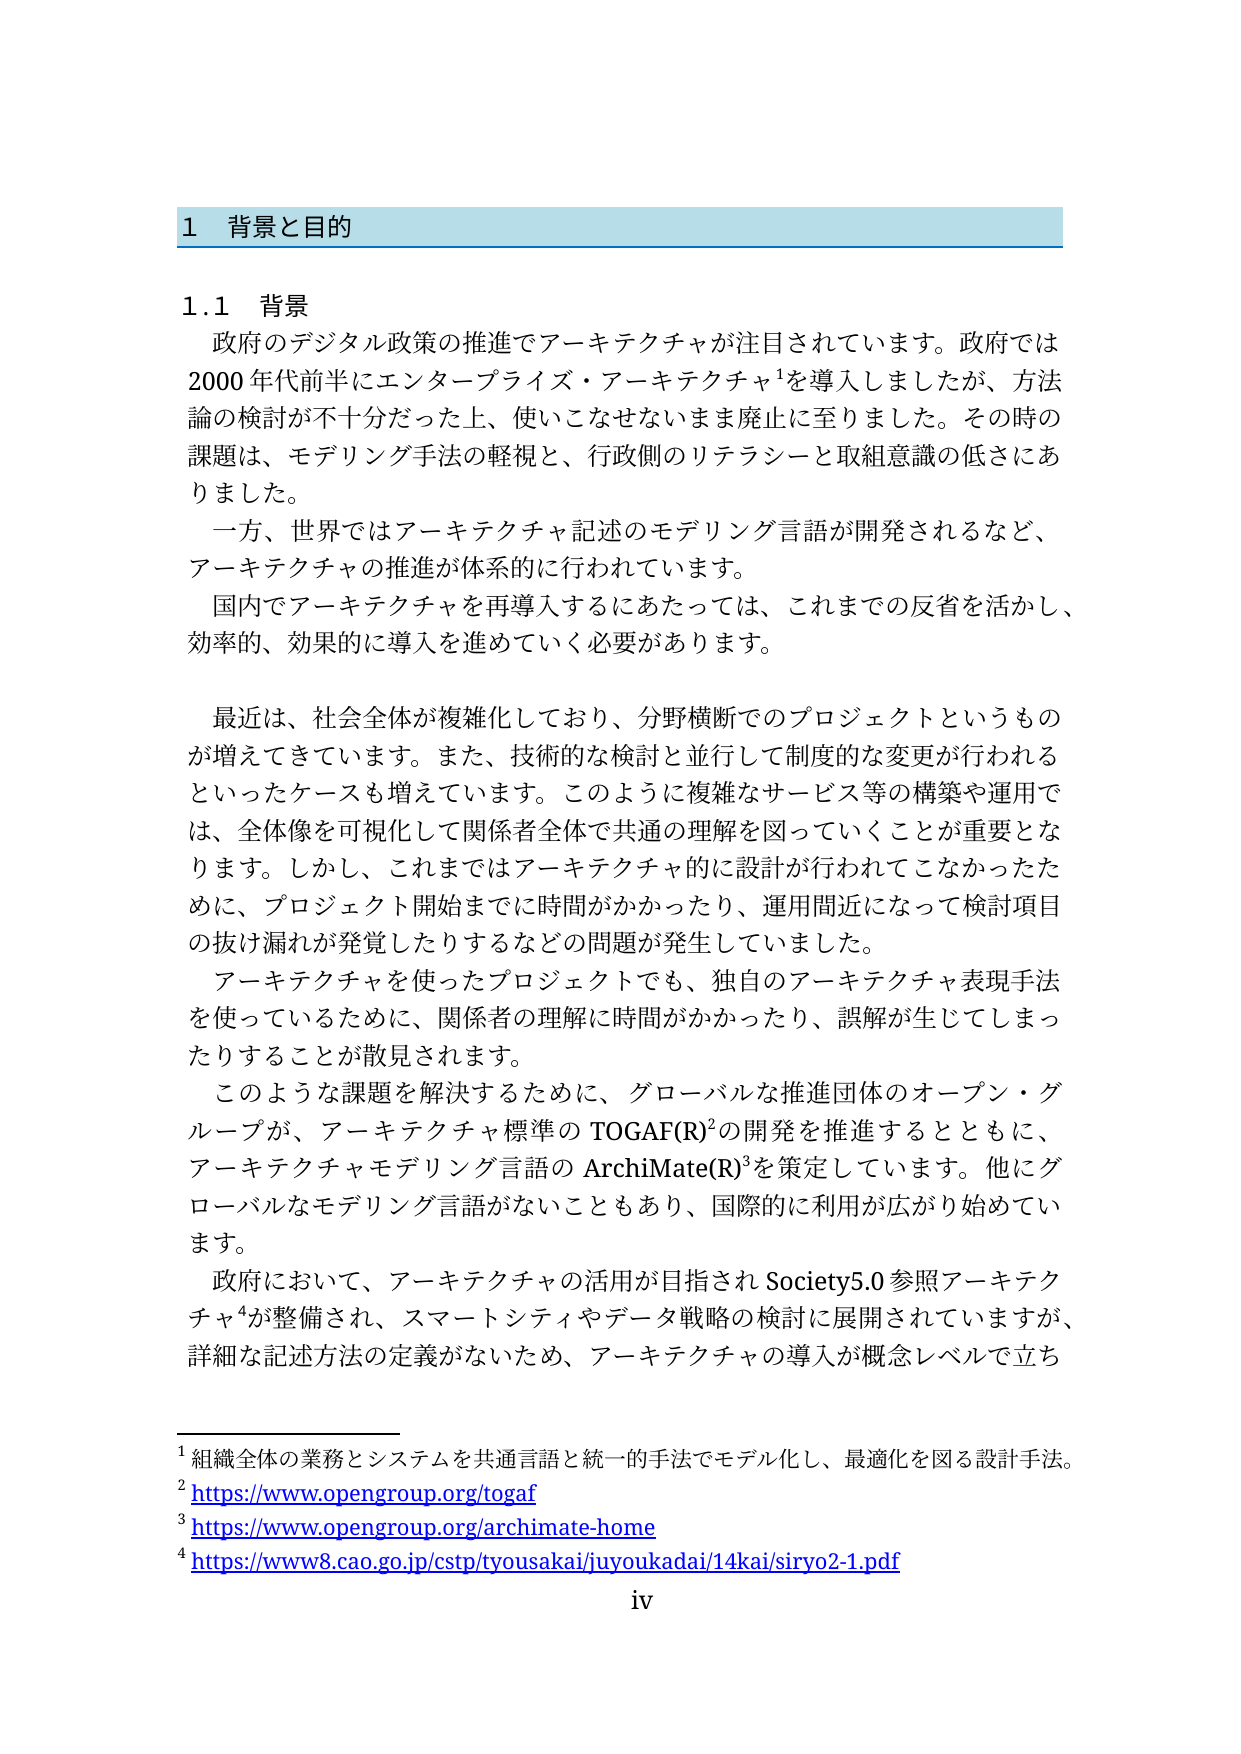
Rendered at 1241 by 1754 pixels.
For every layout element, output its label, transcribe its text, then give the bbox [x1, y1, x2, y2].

subtitle 背景 [177, 286, 1063, 323]
text 一方、世界ではアーキテクチャ記述のモデリング言語が開発されるなど、アーキテクチャの推進が体系的に行われています。 [188, 511, 1063, 586]
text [188, 1261, 1063, 1373]
subtitle 背景と目的 [177, 207, 1063, 246]
text このような課題を解決するために、グローバルな推進団体のオープン・グループが、アーキテクチャ標準のTOGAF(R)の開発を推進するとともに、アーキテクチャモデリング言語のArchiMate(R)を策定しています。他にグローバルなモデリング言語がないこともあり、国際的に利用が広がり始めています。 [188, 1073, 1063, 1261]
text 最近は、社会全体が複雑化しており、分野横断でのプロジェクトというものが増えてきています。また、技術的な検討と並行して制度的な変更が行われるといったケースも増えています。このように複雑なサービス等の構築や運用では、全体像を可視化して関係者全体で共通の理解を図っていくことが重要となります。しかし、これまではアーキテクチャ的に設計が行われてこなかったために、プロジェクト開始までに時間がかかったり、運用間近になって検討項目の抜け漏れが発覚したりするなどの問題が発生していました。 [188, 698, 1063, 961]
text 政府のデジタル政策の推進でアーキテクチャが注目されています。政府では2000年代前半にエンタープライズ・アーキテクチャを導入しましたが、方法論の検討が不十分だった上、使いこなせないまま廃止に至りました。その時の課題は、モデリング手法の軽視と、行政側のリテラシーと取組意識の低さにありました。 [188, 323, 1063, 511]
text 国内でアーキテクチャを再導入するにあたっては、これまでの反省を活かし、効率的、効果的に導入を進めていく必要があります。 [188, 586, 1063, 661]
text アーキテクチャを使ったプロジェクトでも、独自のアーキテクチャ表現手法を使っているために、関係者の理解に時間がかかったり、誤解が生じてしまったりすることが散見されます。 [188, 961, 1063, 1073]
